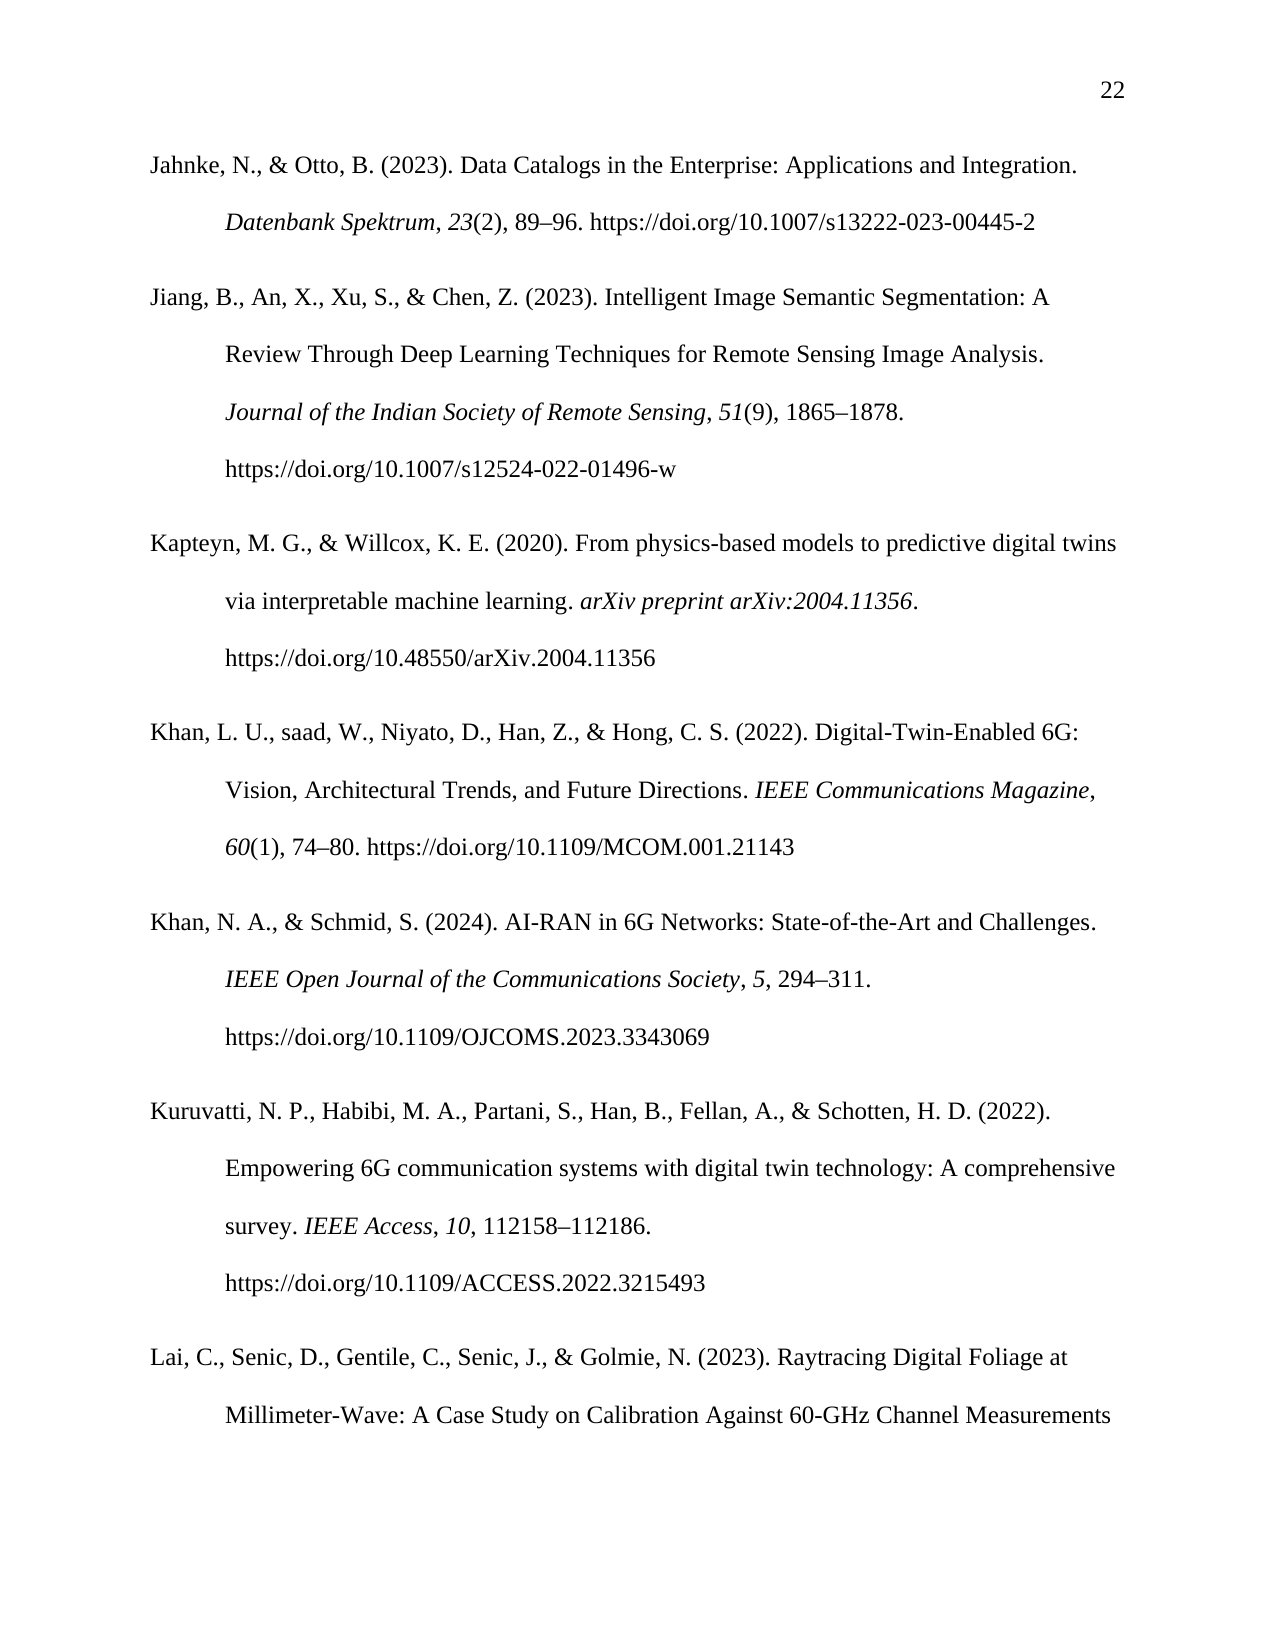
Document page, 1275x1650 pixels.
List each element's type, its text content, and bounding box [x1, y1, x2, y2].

text Jahnke, N., & Otto, B. (2023). Data Catalogs in the Enterprise: Applications and Integration. Datenbank Spektrum, 23(2), 89–96. https://doi.org/10.1007/s13222-023-00445-2 [150, 150, 1125, 236]
text Khan, L. U., saad, W., Niyato, D., Han, Z., & Hong, C. S. (2022). Digital-Twin-Enabled 6G: Vision, Architectural Trends, and Future Directions. IEEE Communications Magazine, 60(1), 74–80. https://doi.org/10.1109/MCOM.001.21143 [85, 717, 1125, 861]
text Jiang, B., An, X., Xu, S., & Chen, Z. (2023). Intelligent Image Semantic Segmentation: A Review Through Deep Learning Techniques for Remote Sensing Image Analysis. Journal of the Indian Society of Remote Sensing, 51(9), 1865–1878. https://doi.org/10.1007/s12524-022-01496-w [85, 282, 1125, 483]
text Khan, N. A., & Schmid, S. (2024). AI-RAN in 6G Networks: State-of-the-Art and Challenges. IEEE Open Journal of the Communications Society, 5, 294–311. https://doi.org/10.1109/OJCOMS.2023.3343069 [85, 907, 1125, 1050]
text Kapteyn, M. G., & Willcox, K. E. (2020). From physics-based models to predictive digital twins via interpretable machine learning. arXiv preprint arXiv:2004.11356. https://doi.org/10.48550/arXiv.2004.11356 [85, 528, 1125, 672]
text Kuruvatti, N. P., Habibi, M. A., Partani, S., Han, B., Fellan, A., & Schotten, H. D. (2022). Empowering 6G communication systems with digital twin technology: A comprehensive survey. IEEE Access, 10, 112158–112186. https://doi.org/10.1109/ACCESS.2022.3215493 [85, 1096, 1125, 1297]
